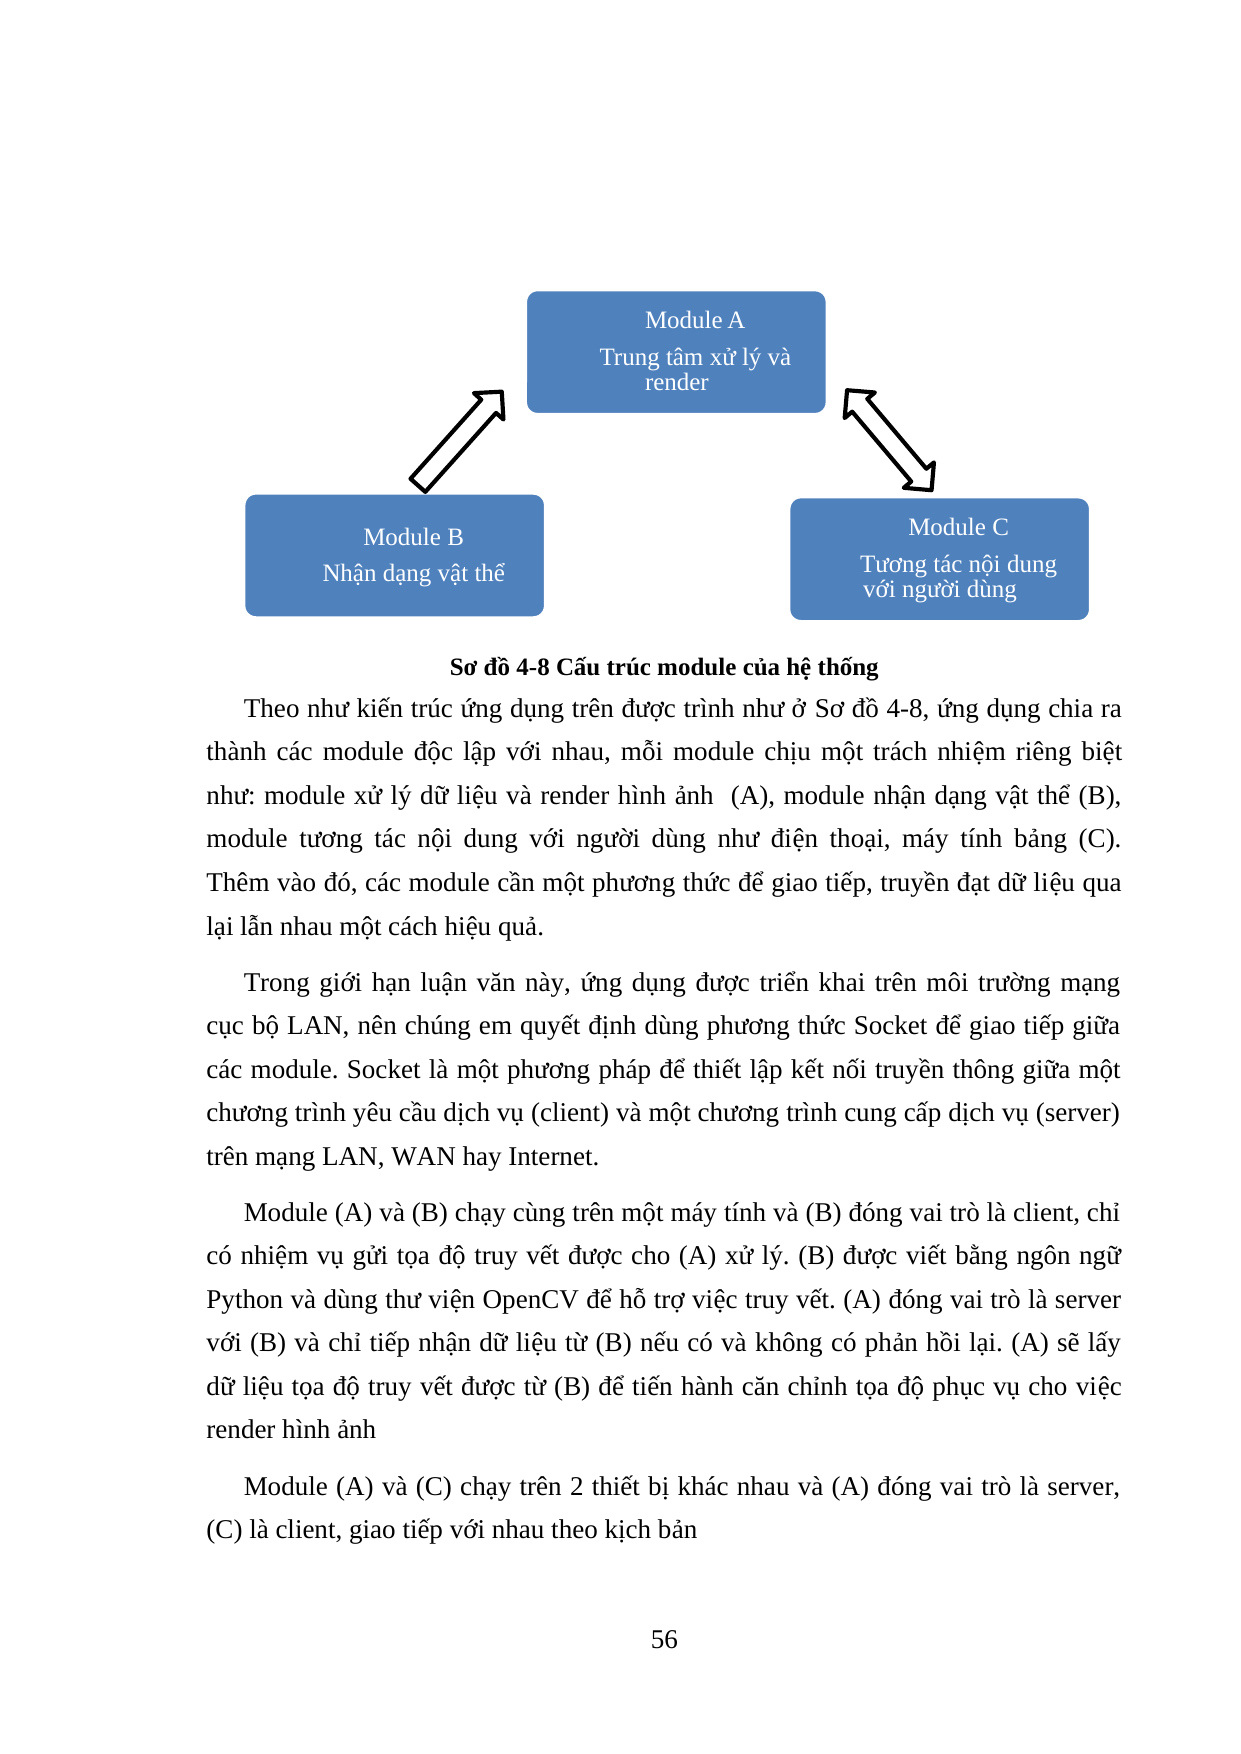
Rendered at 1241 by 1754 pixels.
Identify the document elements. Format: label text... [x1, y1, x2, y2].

text Module (A) và (C) chạy trên 2 thiết bị khác nhau và (A) đóng vai trò là server, (C) là client, giao tiếp với nhau theo kịch bản [206, 1469, 1122, 1544]
text Module (A) và (B) chạy cùng trên một máy tính và (B) đóng vai trò là client, chỉ có nhiệm vụ gửi tọa độ truy vết được cho (A) xử lý. (B) được viết bằng ngôn ngữ Python và dùng thư viện OpenCV để hỗ trợ việc truy vết. (A) đóng vai trò là server với (B) và chỉ tiếp nhận dữ liệu từ (B) nếu có và không có phản hồi lại. (A) sẽ lấy dữ liệu tọa độ truy vết được từ (B) để tiến hành căn chỉnh tọa độ phục vụ cho việc render hình ảnh [206, 1196, 1122, 1445]
text Trong giới hạn luận văn này, ứng dụng được triển khai trên môi trường mạng cục bộ LAN, nên chúng em quyết định dùng phương thức Socket để giao tiếp giữa các module. Socket là một phương pháp để thiết lập kết nối truyền thông giữa một chương trình yêu cầu dịch vụ (client) và một chương trình cung cấp dịch vụ (server) trên mạng LAN, WAN hay Internet. [206, 966, 1122, 1171]
